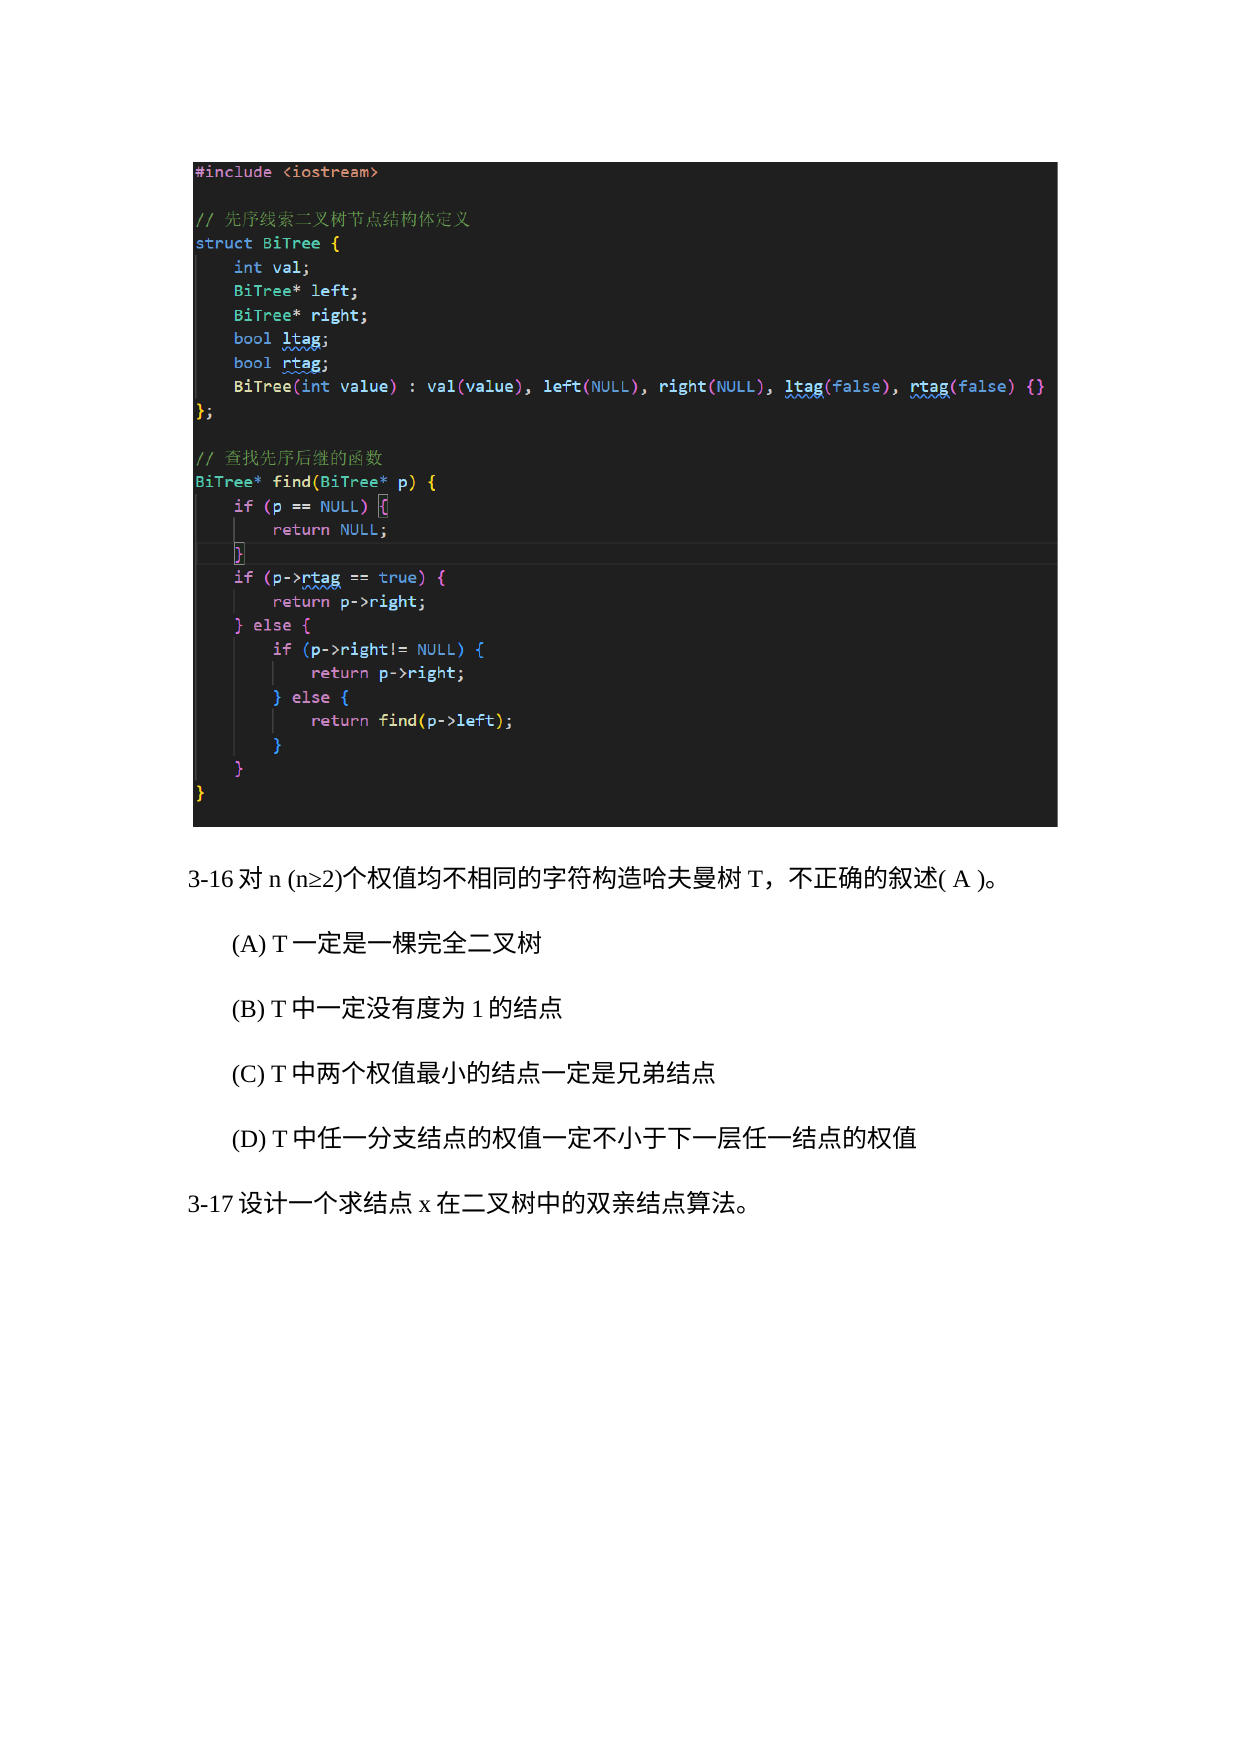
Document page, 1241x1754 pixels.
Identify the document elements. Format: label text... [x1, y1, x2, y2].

picture [193, 162, 1058, 827]
text (B) T中一定没有度为1的结点 [232, 974, 1053, 1039]
text (D) T中任一分支结点的权值一定不小于下一层任一结点的权值 [232, 1104, 1053, 1169]
text (C) T中两个权值最小的结点一定是兄弟结点 [232, 1039, 1053, 1104]
text 3-17设计一个求结点x在二叉树中的双亲结点算法。 [187, 1169, 1053, 1234]
text (A) T一定是一棵完全二叉树 [232, 909, 1053, 974]
text 3-16对n (n≥2)个权值均不相同的字符构造哈夫曼树T，不正确的叙述( A )。 [188, 844, 1053, 909]
